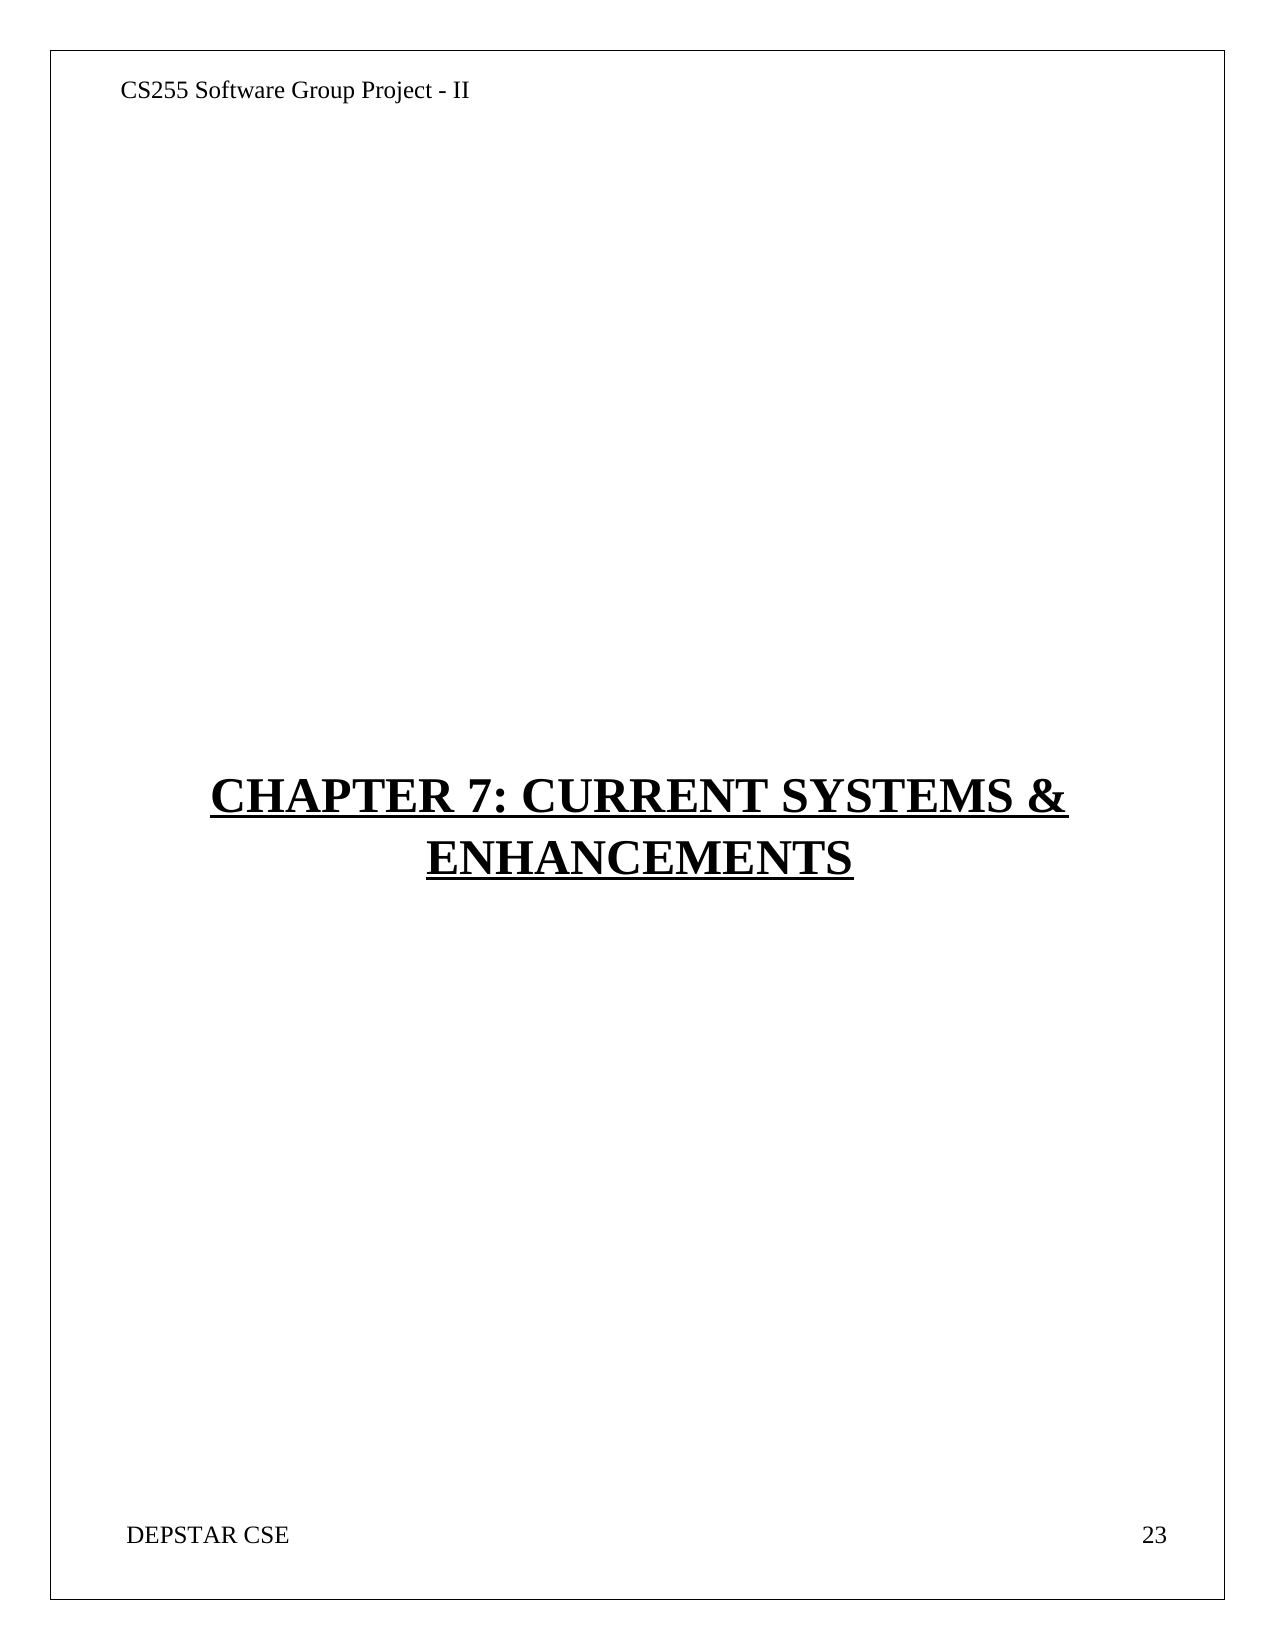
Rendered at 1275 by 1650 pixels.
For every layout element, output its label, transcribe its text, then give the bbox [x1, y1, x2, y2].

text CHAPTER 7: CURRENT SYSTEMS & ENHANCEMENTS [94, 766, 1185, 885]
